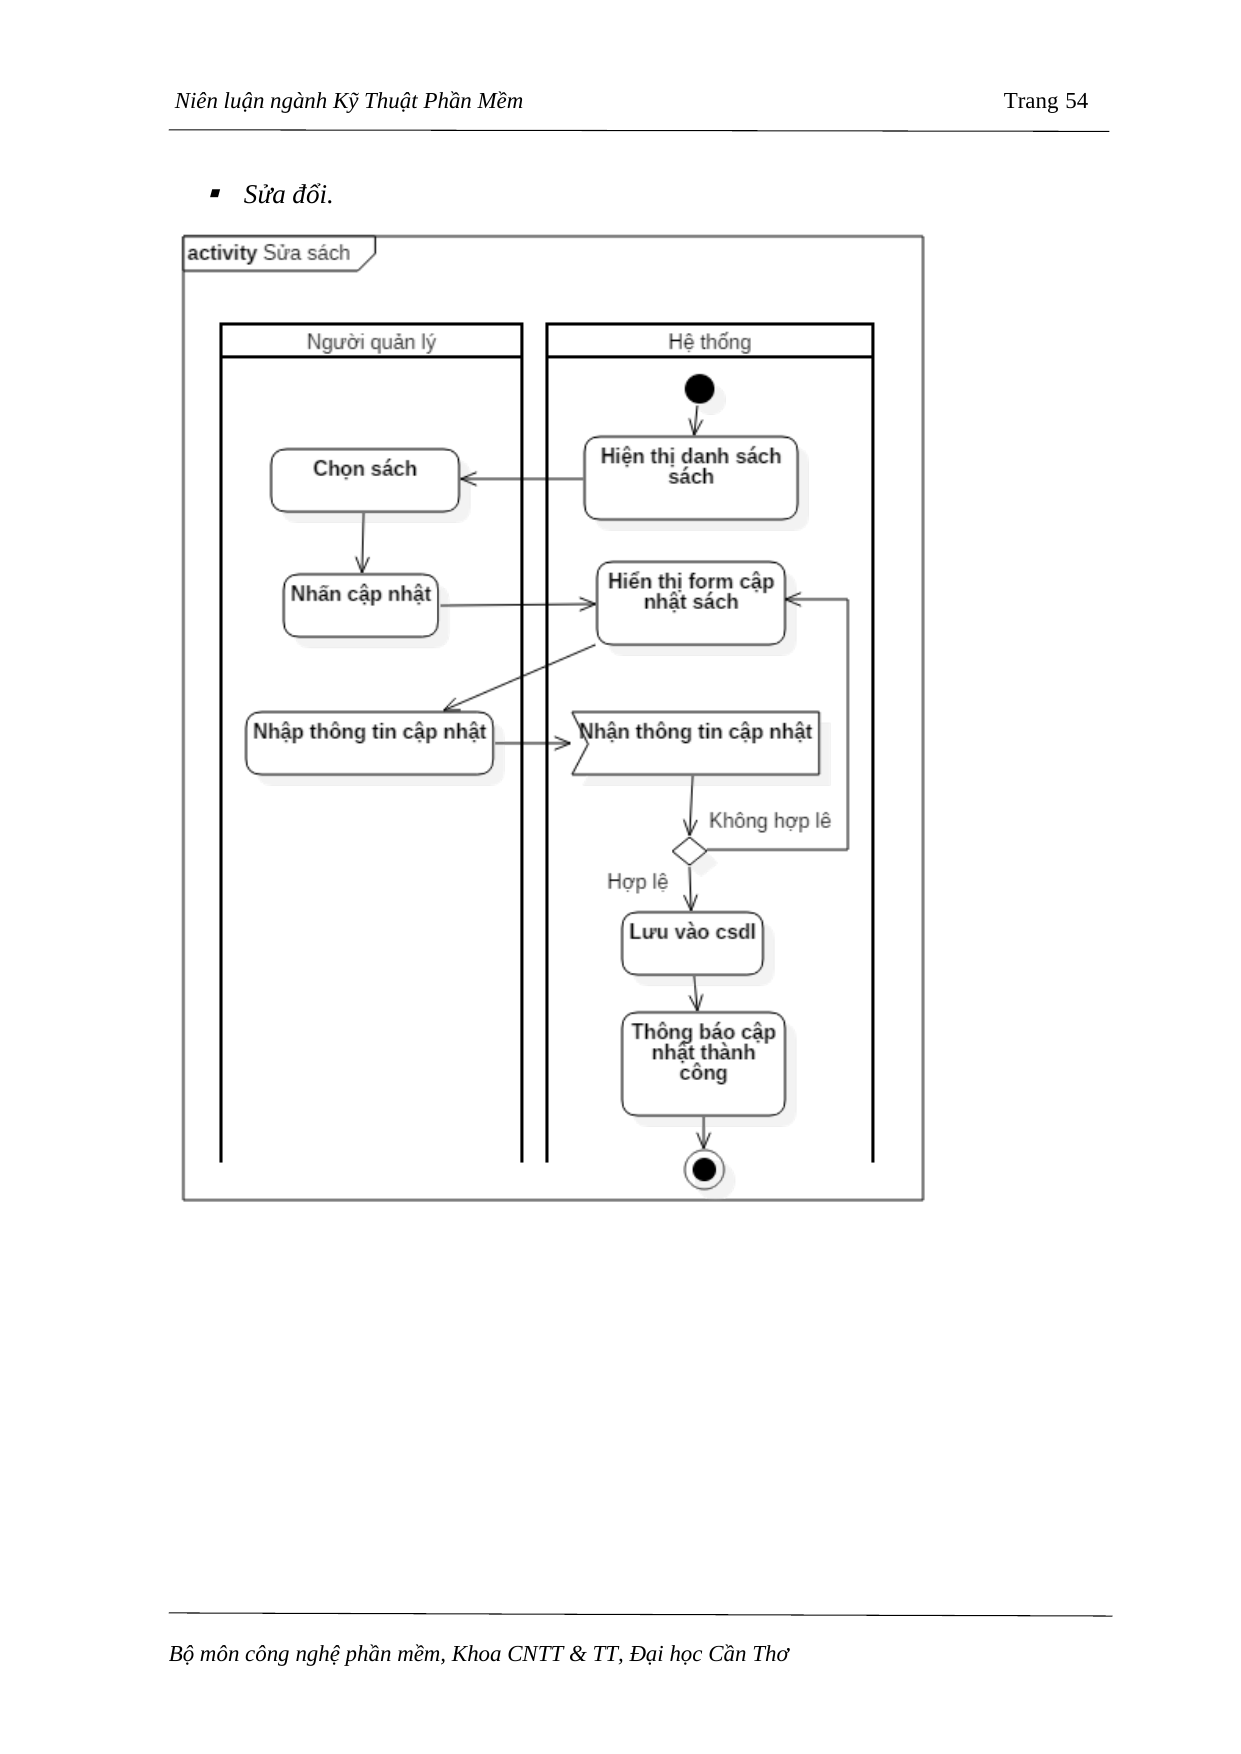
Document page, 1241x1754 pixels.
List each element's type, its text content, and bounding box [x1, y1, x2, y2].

list Sửa đổi. [206, 178, 1115, 209]
picture [168, 221, 986, 1263]
